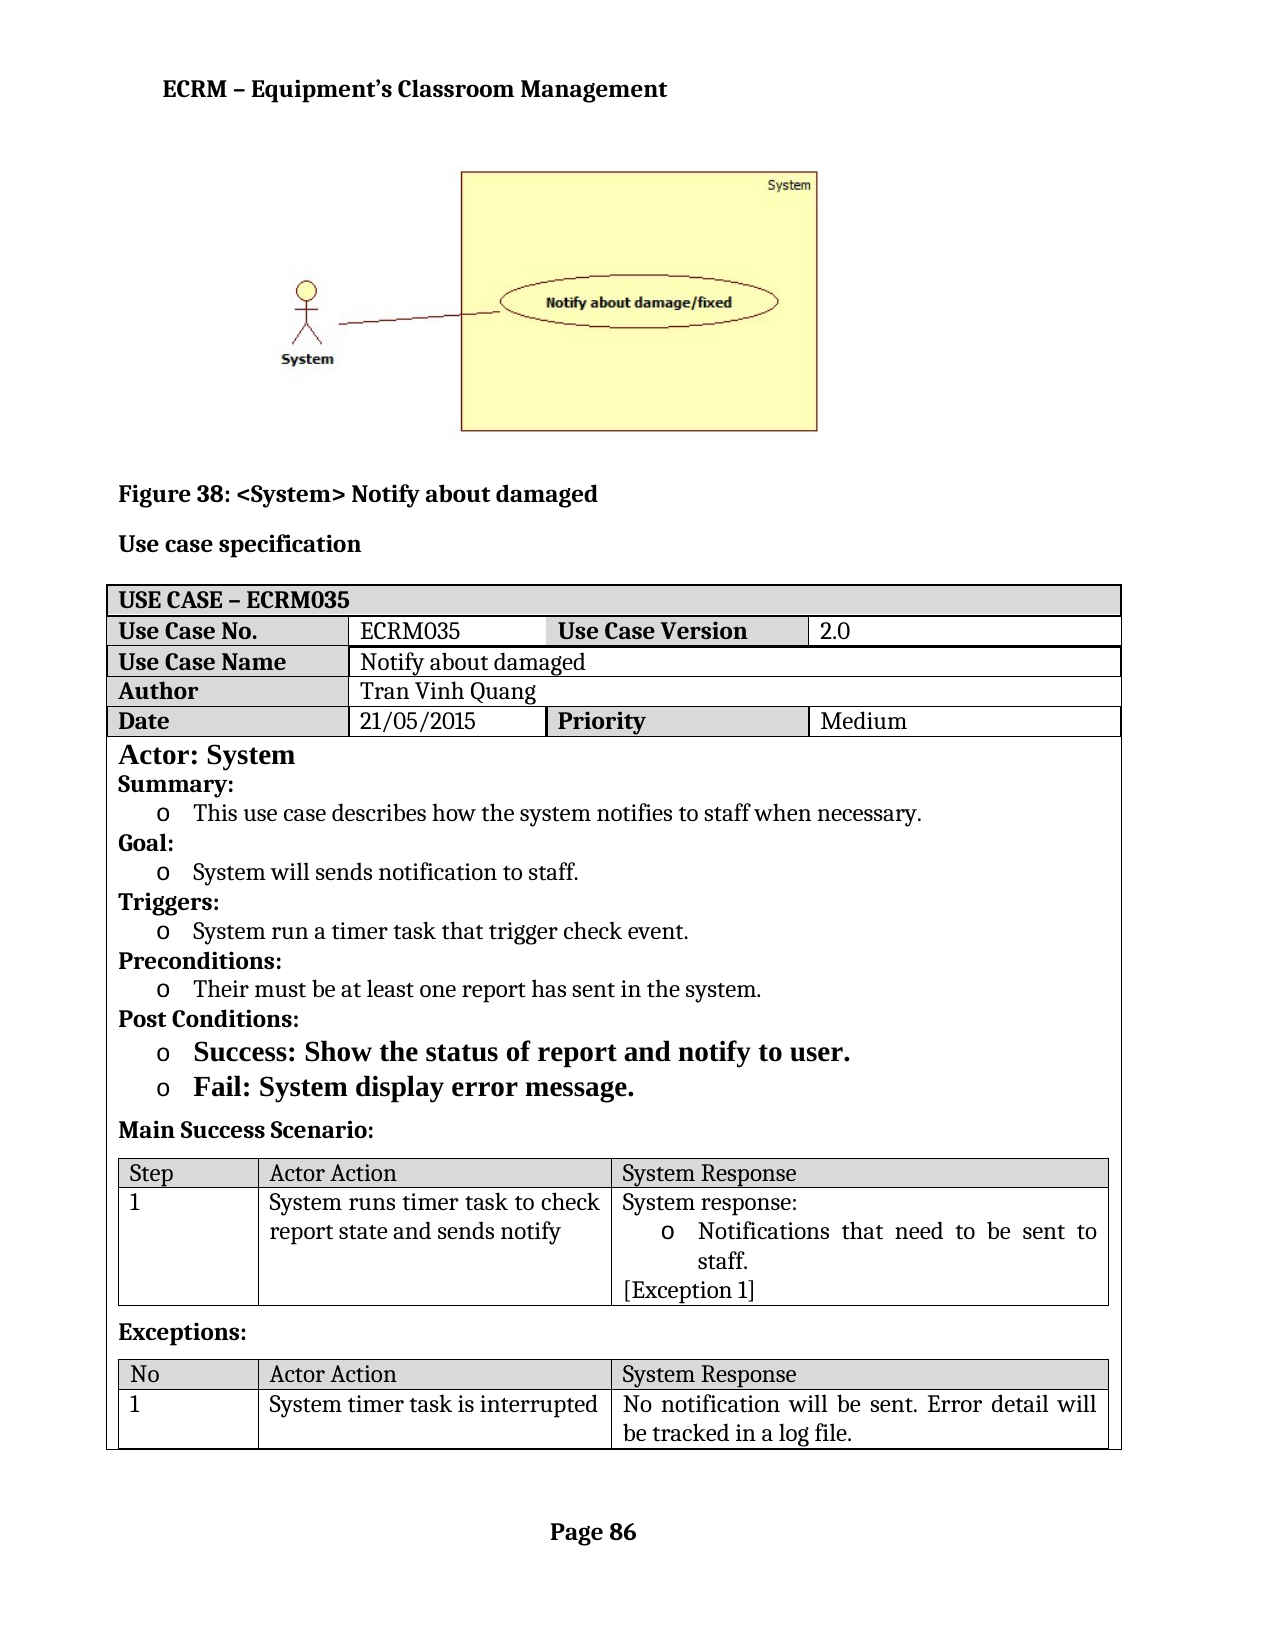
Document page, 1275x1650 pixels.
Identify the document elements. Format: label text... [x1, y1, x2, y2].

table_cell ECRM035 [349, 617, 546, 645]
table_cell Use Case Version [546, 617, 808, 645]
table_cell 21/05/2015 [350, 707, 545, 736]
table_header USE CASE – ECRM035 [108, 586, 1120, 614]
table_cell Priority [548, 707, 808, 736]
table_cell Date [108, 707, 348, 736]
table_cell Author [107, 677, 348, 706]
text Use case specification [118, 530, 1068, 559]
picture [251, 147, 842, 456]
table_cell Tran Vinh Quang [349, 677, 1121, 706]
table_cell 2.0 [809, 617, 1121, 645]
table_cell Notify about damaged [350, 648, 1120, 676]
table_cell Use Case Name [108, 646, 348, 676]
table_cell Use Case No. [107, 617, 348, 645]
text Figure 38: <System> Notify about damaged [118, 480, 1068, 509]
table_cell Medium [810, 707, 1120, 736]
